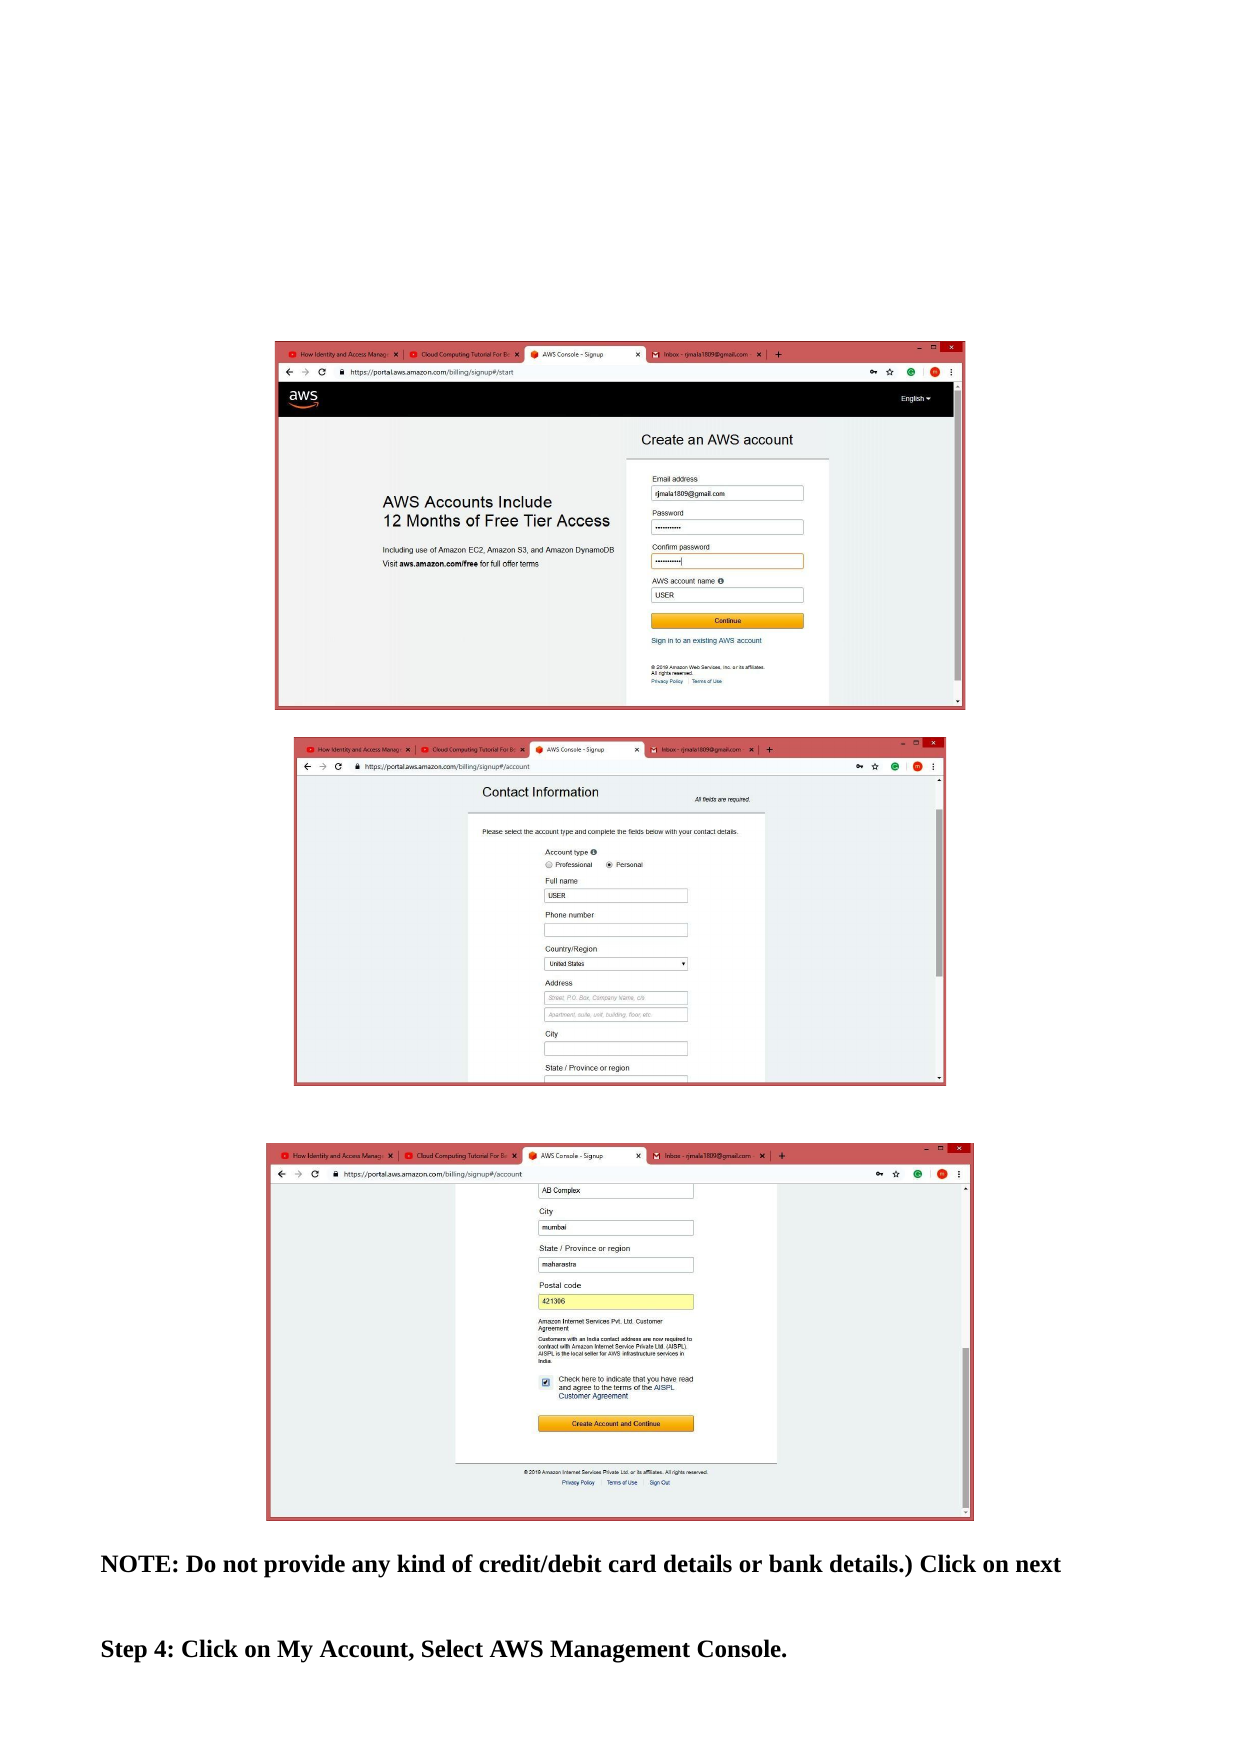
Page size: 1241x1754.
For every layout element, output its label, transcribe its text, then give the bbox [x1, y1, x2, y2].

picture [293, 737, 947, 1086]
picture [274, 341, 966, 710]
text NOTE: Do not provide any kind of credit/debit card details or bank details.) Click on next [100, 1549, 1140, 1606]
text Step 4: Click on My Account, Select AWS Management Console. [100, 1634, 1140, 1663]
picture [266, 1143, 974, 1521]
